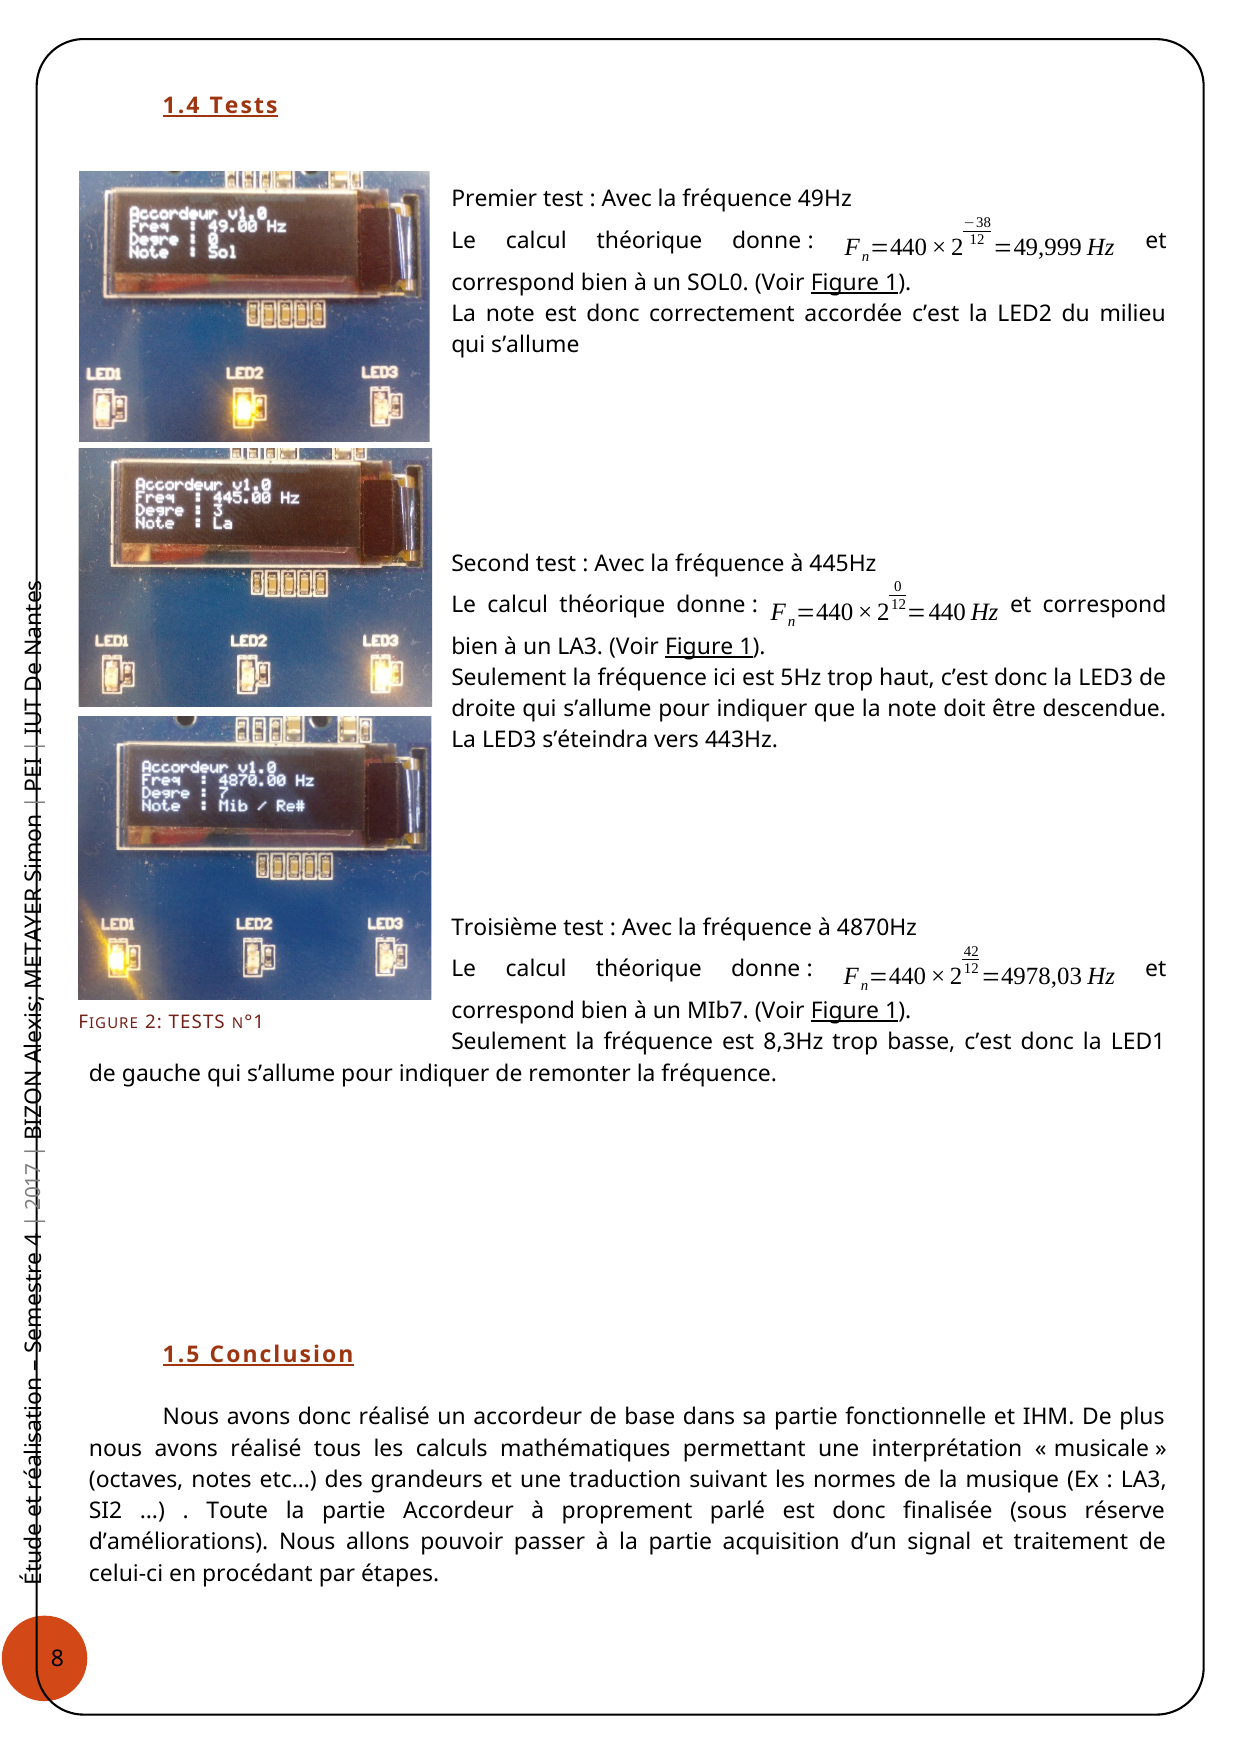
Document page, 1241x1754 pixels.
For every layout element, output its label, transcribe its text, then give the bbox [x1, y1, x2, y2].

text Le calcul théorique donne : et correspond bien à un LA3. (Voir Figure 1). [433, 578, 1166, 661]
picture [79, 171, 430, 442]
text Nous avons donc réalisé un accordeur de base dans sa partie fonctionnelle et IHM. De plus nous avons réalisé tous les calculs mathématiques permettant une interprétation « musicale » (octaves, notes etc…) des grandeurs et une traduction suivant les normes de la musique (Ex : LA3, SI2 …) . Toute la partie Accordeur à proprement parlé est donc finalisée (sous réserve d’améliorations). Nous allons pouvoir passer à la partie acquisition d’un signal et traitement de celui-ci en procédant par étapes. [89, 1400, 1166, 1588]
text Second test : Avec la fréquence à 445Hz [433, 547, 1166, 578]
subtitle 1.4 Tests [89, 89, 1166, 120]
text La note est donc correctement accordée c’est la LED2 du milieu qui s’allume [430, 297, 1166, 359]
subtitle 1.5 Conclusion [89, 1338, 1166, 1369]
picture [78, 716, 432, 1000]
text Le calcul théorique donne : et correspond bien à un SOL0. (Voir Figure 1). [430, 214, 1166, 297]
text Seulement la fréquence ici est 5Hz trop haut, c’est donc la LED3 de droite qui s’allume pour indiquer que la note doit être descendue. La LED3 s’éteindra vers 443Hz. [89, 661, 1166, 755]
text Troisième test : Avec la fréquence à 4870Hz [432, 911, 1166, 942]
text Seulement la fréquence est 8,3Hz trop basse, c’est donc la LED1 de gauche qui s’allume pour indiquer de remonter la fréquence. [89, 1025, 1166, 1088]
text Premier test : Avec la fréquence 49Hz [430, 182, 1166, 214]
picture [78, 448, 433, 707]
text Le calcul théorique donne : et correspond bien à un MIb7. (Voir Figure 1). [89, 942, 1166, 1025]
